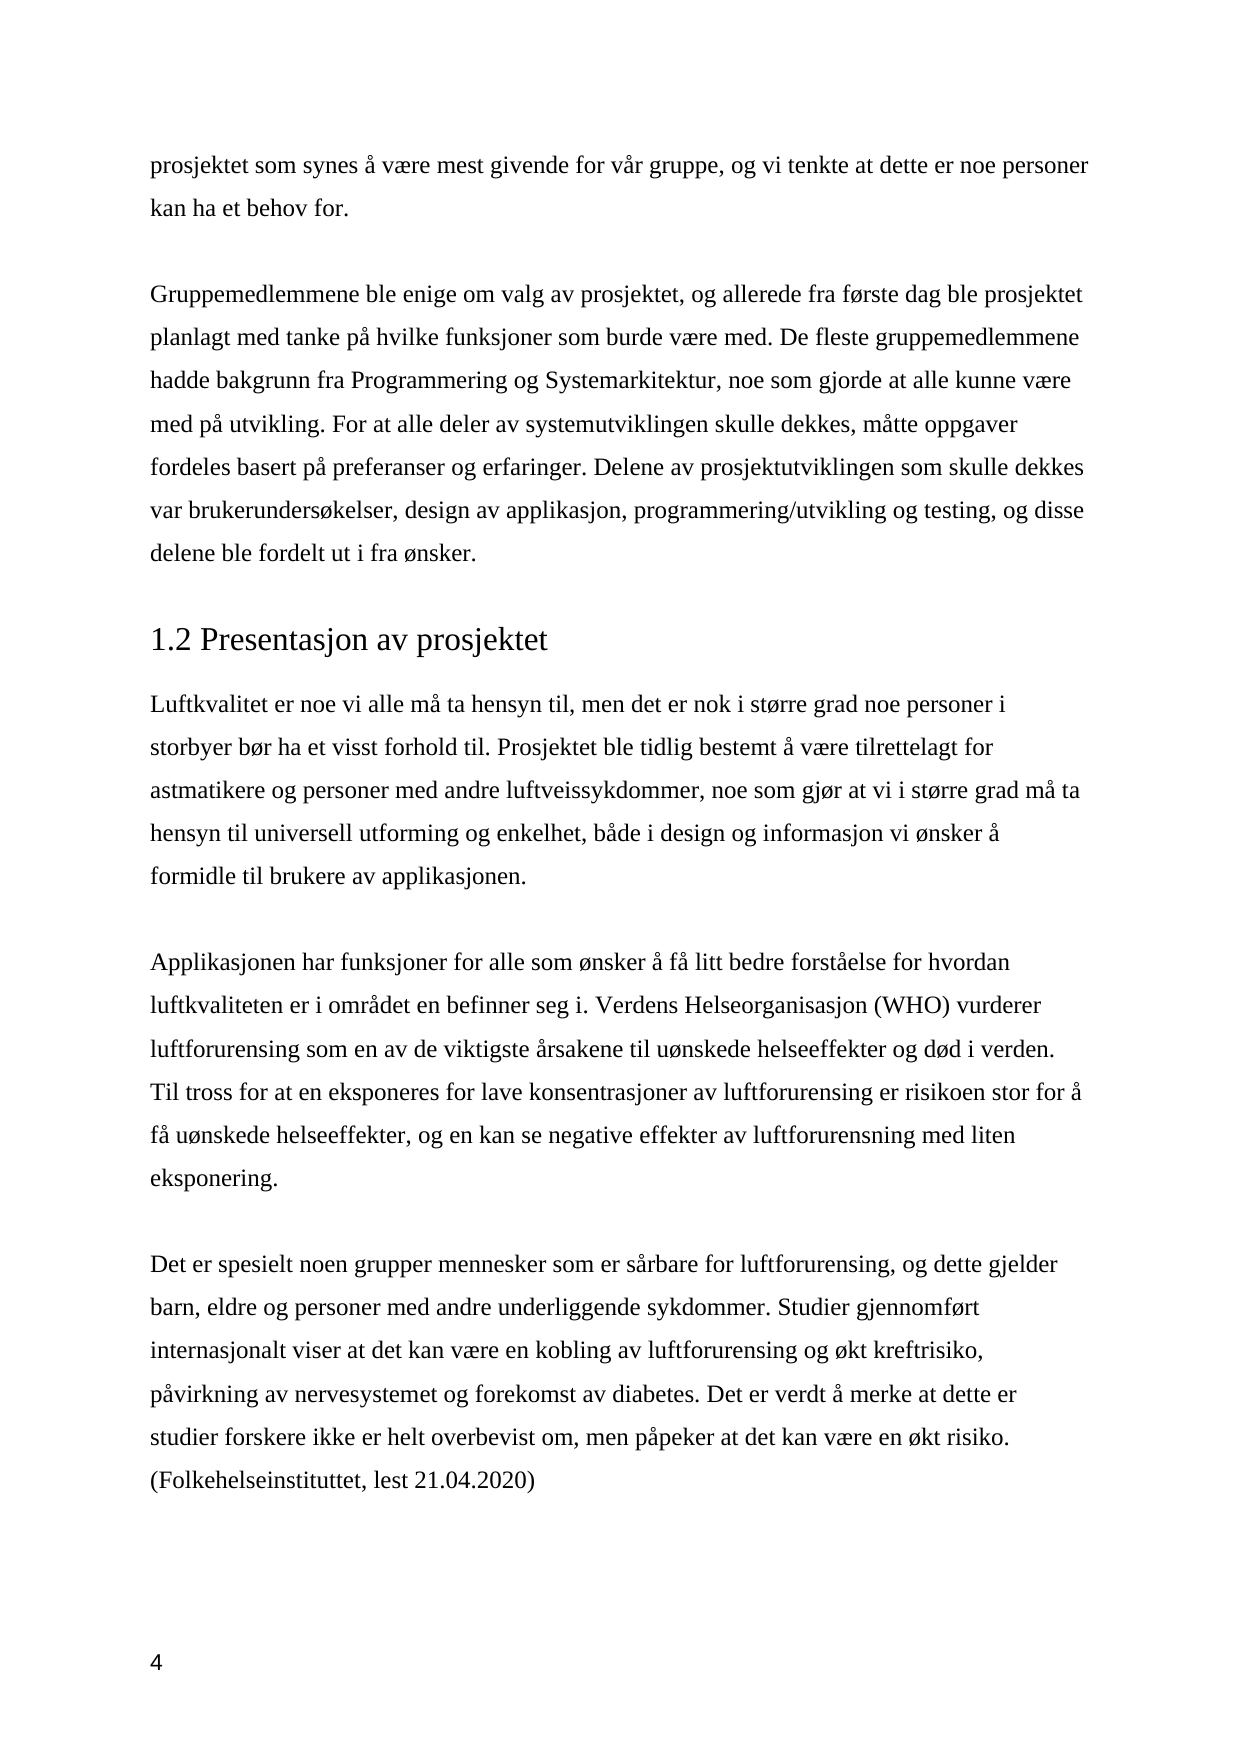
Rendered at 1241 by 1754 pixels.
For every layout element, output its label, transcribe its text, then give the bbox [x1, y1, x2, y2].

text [150, 150, 1090, 222]
subtitle 1.2 Presentasjon av prosjektet [150, 619, 1090, 657]
text Gruppemedlemmene ble enige om valg av prosjektet, og allerede fra første dag ble prosjektet planlagt med tanke på hvilke funksjoner som burde være med. De fleste gruppemedlemmene hadde bakgrunn fra Programmering og Systemarkitektur, noe som gjorde at alle kunne være med på utvikling. For at alle deler av systemutviklingen skulle dekkes, måtte oppgaver fordeles basert på preferanser og erfaringer. Delene av prosjektutviklingen som skulle dekkes var brukerundersøkelser, design av applikasjon, programmering/utvikling og testing, og disse delene ble fordelt ut i fra ønsker. [150, 279, 1090, 567]
text Luftkvalitet er noe vi alle må ta hensyn til, men det er nok i større grad noe personer i storbyer bør ha et visst forhold til. Prosjektet ble tidlig bestemt å være tilrettelagt for astmatikere og personer med andre luftveissykdommer, noe som gjør at vi i større grad må ta hensyn til universell utforming og enkelhet, både i design og informasjon vi ønsker å formidle til brukere av applikasjonen. [150, 689, 1090, 890]
text Applikasjonen har funksjoner for alle som ønsker å få litt bedre forståelse for hvordan luftkvaliteten er i området en befinner seg i. Verdens Helseorganisasjon (WHO) vurderer luftforurensing som en av de viktigste årsakene til uønskede helseeffekter og død i verden. Til tross for at en eksponeres for lave konsentrasjoner av luftforurensing er risikoen stor for å få uønskede helseeffekter, og en kan se negative effekter av luftforurensning med liten eksponering. [150, 947, 1090, 1192]
text Det er spesielt noen grupper mennesker som er sårbare for luftforurensing, og dette gjelder barn, eldre og personer med andre underliggende sykdommer. Studier gjennomført internasjonalt viser at det kan være en kobling av luftforurensing og økt kreftrisiko, påvirkning av nervesystemet og forekomst av diabetes. Det er verdt å merke at dette er studier forskere ikke er helt overbevist om, men påpeker at det kan være en økt risiko. (Folkehelseinstituttet, lest 21.04.2020) [150, 1249, 1090, 1494]
